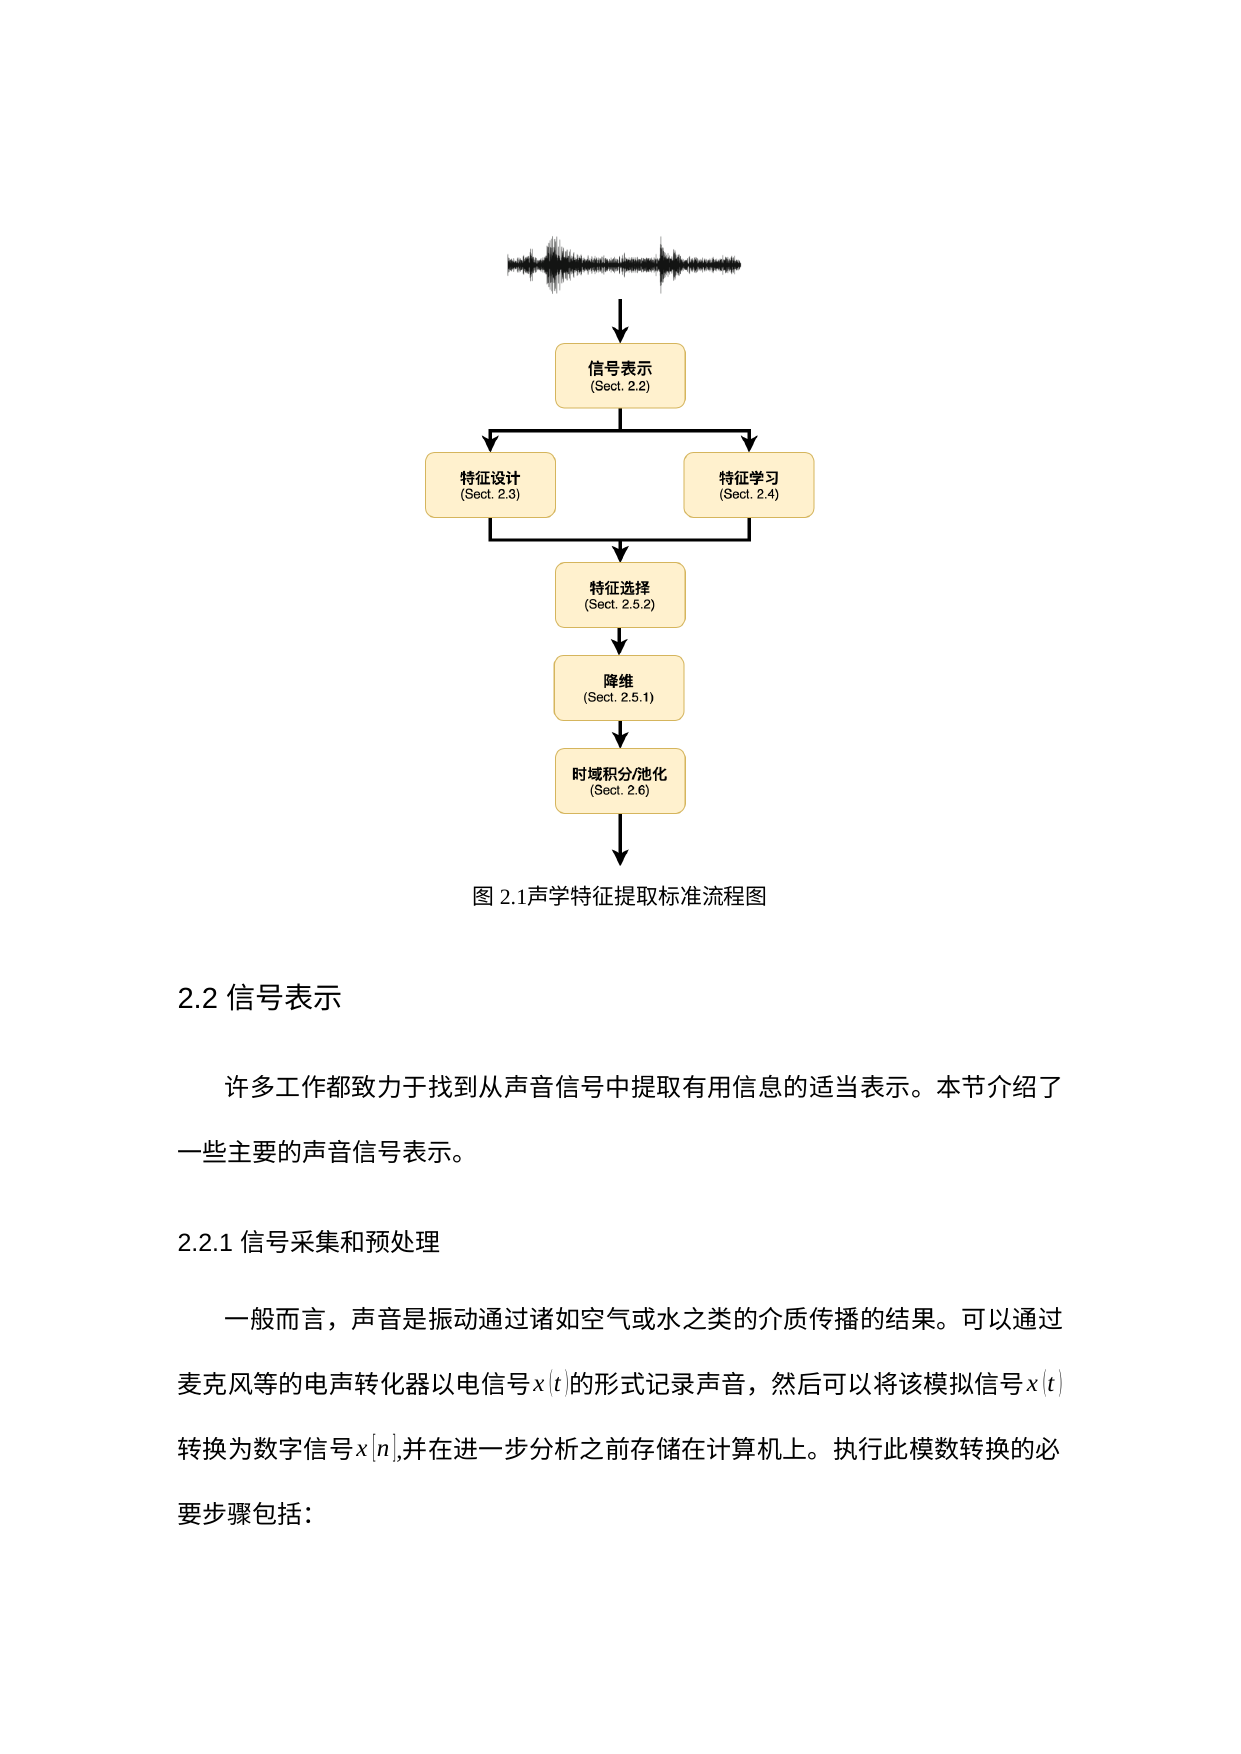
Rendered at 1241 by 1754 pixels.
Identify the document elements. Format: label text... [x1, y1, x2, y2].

text 信号表示 [177, 963, 1063, 1028]
text 图 2.1声学特征提取标准流程图 [177, 878, 1063, 911]
text 一般而言，声音是振动通过诸如空气或水之类的介质传播的结果。可以通过麦克风等的电声转化器以电信号的形式记录声音，然后可以将该模拟信号转换为数字信号,并在进一步分析之前存储在计算机上。执行此模数转换的必要步骤包括： [177, 1286, 1063, 1546]
text 许多工作都致力于找到从声音信号中提取有用信息的适当表示。本节介绍了一些主要的声音信号表示。 [177, 1053, 1063, 1183]
picture [405, 228, 835, 873]
text 信号采集和预处理 [177, 1208, 1063, 1273]
